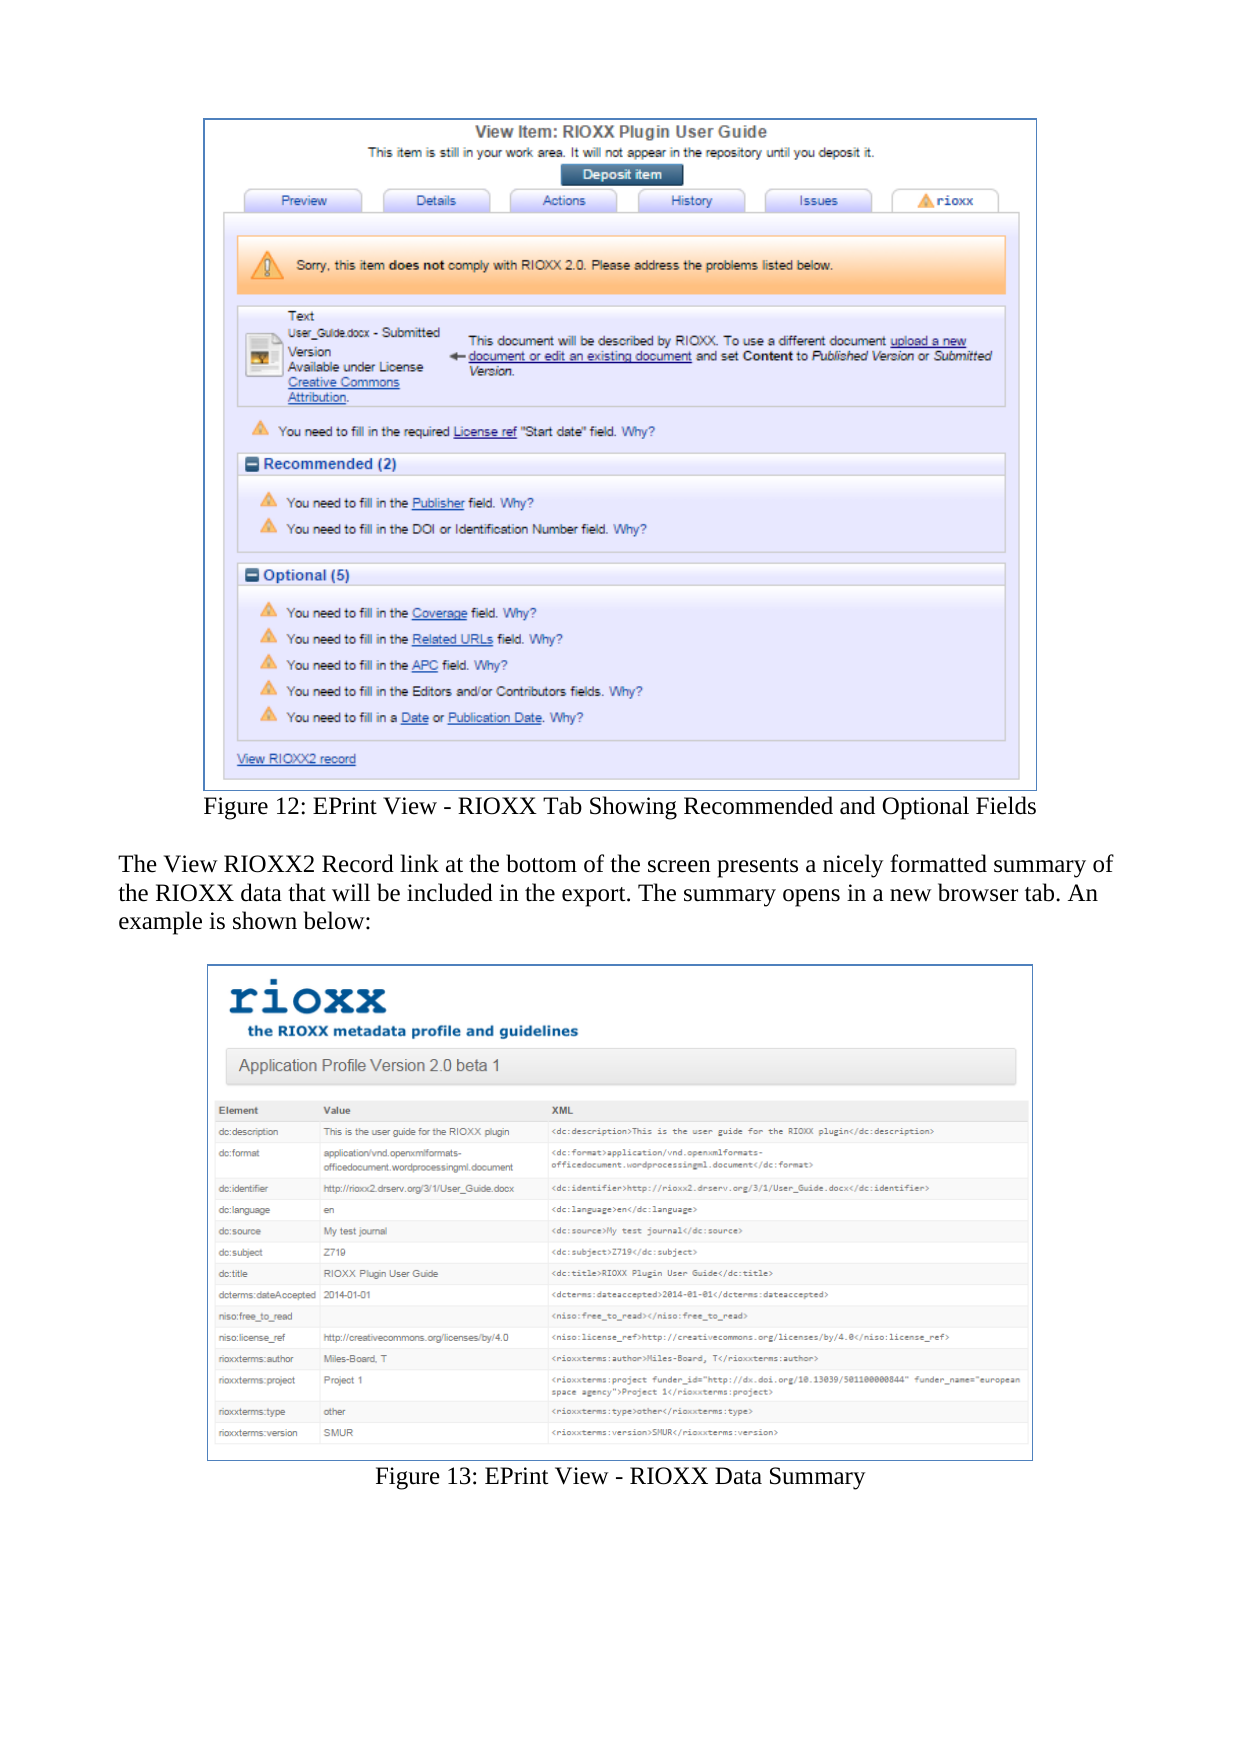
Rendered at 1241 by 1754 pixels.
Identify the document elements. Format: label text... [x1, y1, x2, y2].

text Figure 13: EPrint View - RIOXX Data Summary [118, 1461, 1122, 1490]
picture [205, 120, 1036, 790]
text Figure 12: EPrint View - RIOXX Tab Showing Recommended and Optional Fields [118, 791, 1122, 820]
text The View RIOXX2 Record link at the bottom of the screen presents a nicely formatted summary of the RIOXX data that will be included in the export. The summary opens in a new browser tab. An example is shown below: [118, 849, 1122, 935]
picture [208, 966, 1032, 1460]
